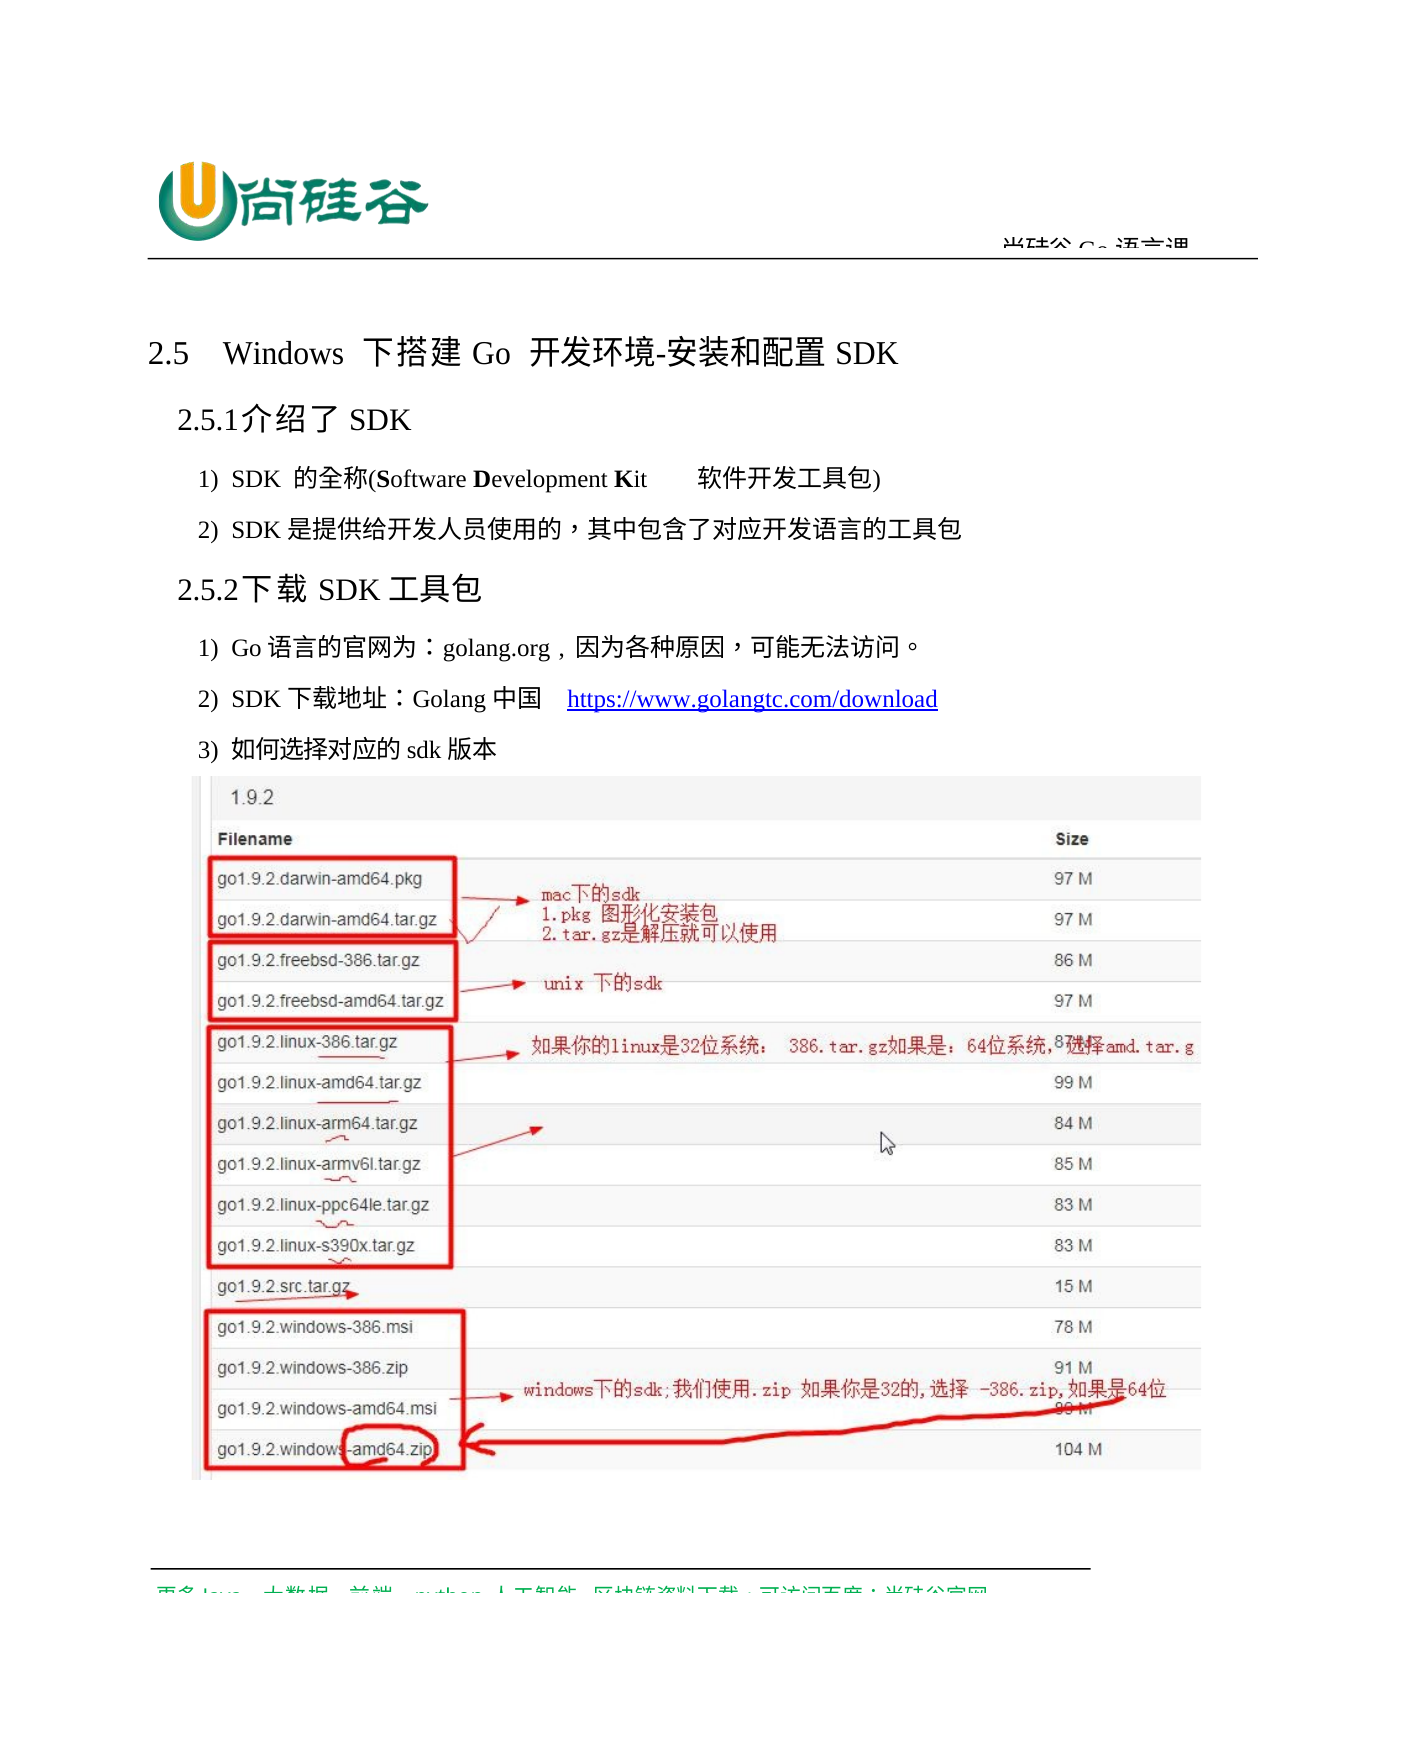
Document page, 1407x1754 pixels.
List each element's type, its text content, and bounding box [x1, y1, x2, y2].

subtitle 介绍了SDK [177, 397, 1319, 440]
list 如何选择对应的 sdk 版本 [198, 732, 1319, 766]
picture [191, 776, 1202, 1480]
list SDK 下载地址：Golang 中国 https://www.golangtc.com/download [198, 681, 1319, 715]
list SDK 是提供给开发人员使用的，其中包含了对应开发语言的工具包 [198, 512, 1319, 546]
list SDK 的全称(Software Development Kit 软件开发工具包) [198, 461, 1319, 495]
picture [158, 161, 429, 241]
subtitle Windows 下搭建Go 开发环境-安装和配置 SDK [148, 328, 1319, 374]
list Go 语言的官网为：golang.org , 因为各种原因，可能无法访问。 [198, 630, 1319, 664]
subtitle 下载SDK 工具包 [177, 566, 1319, 609]
